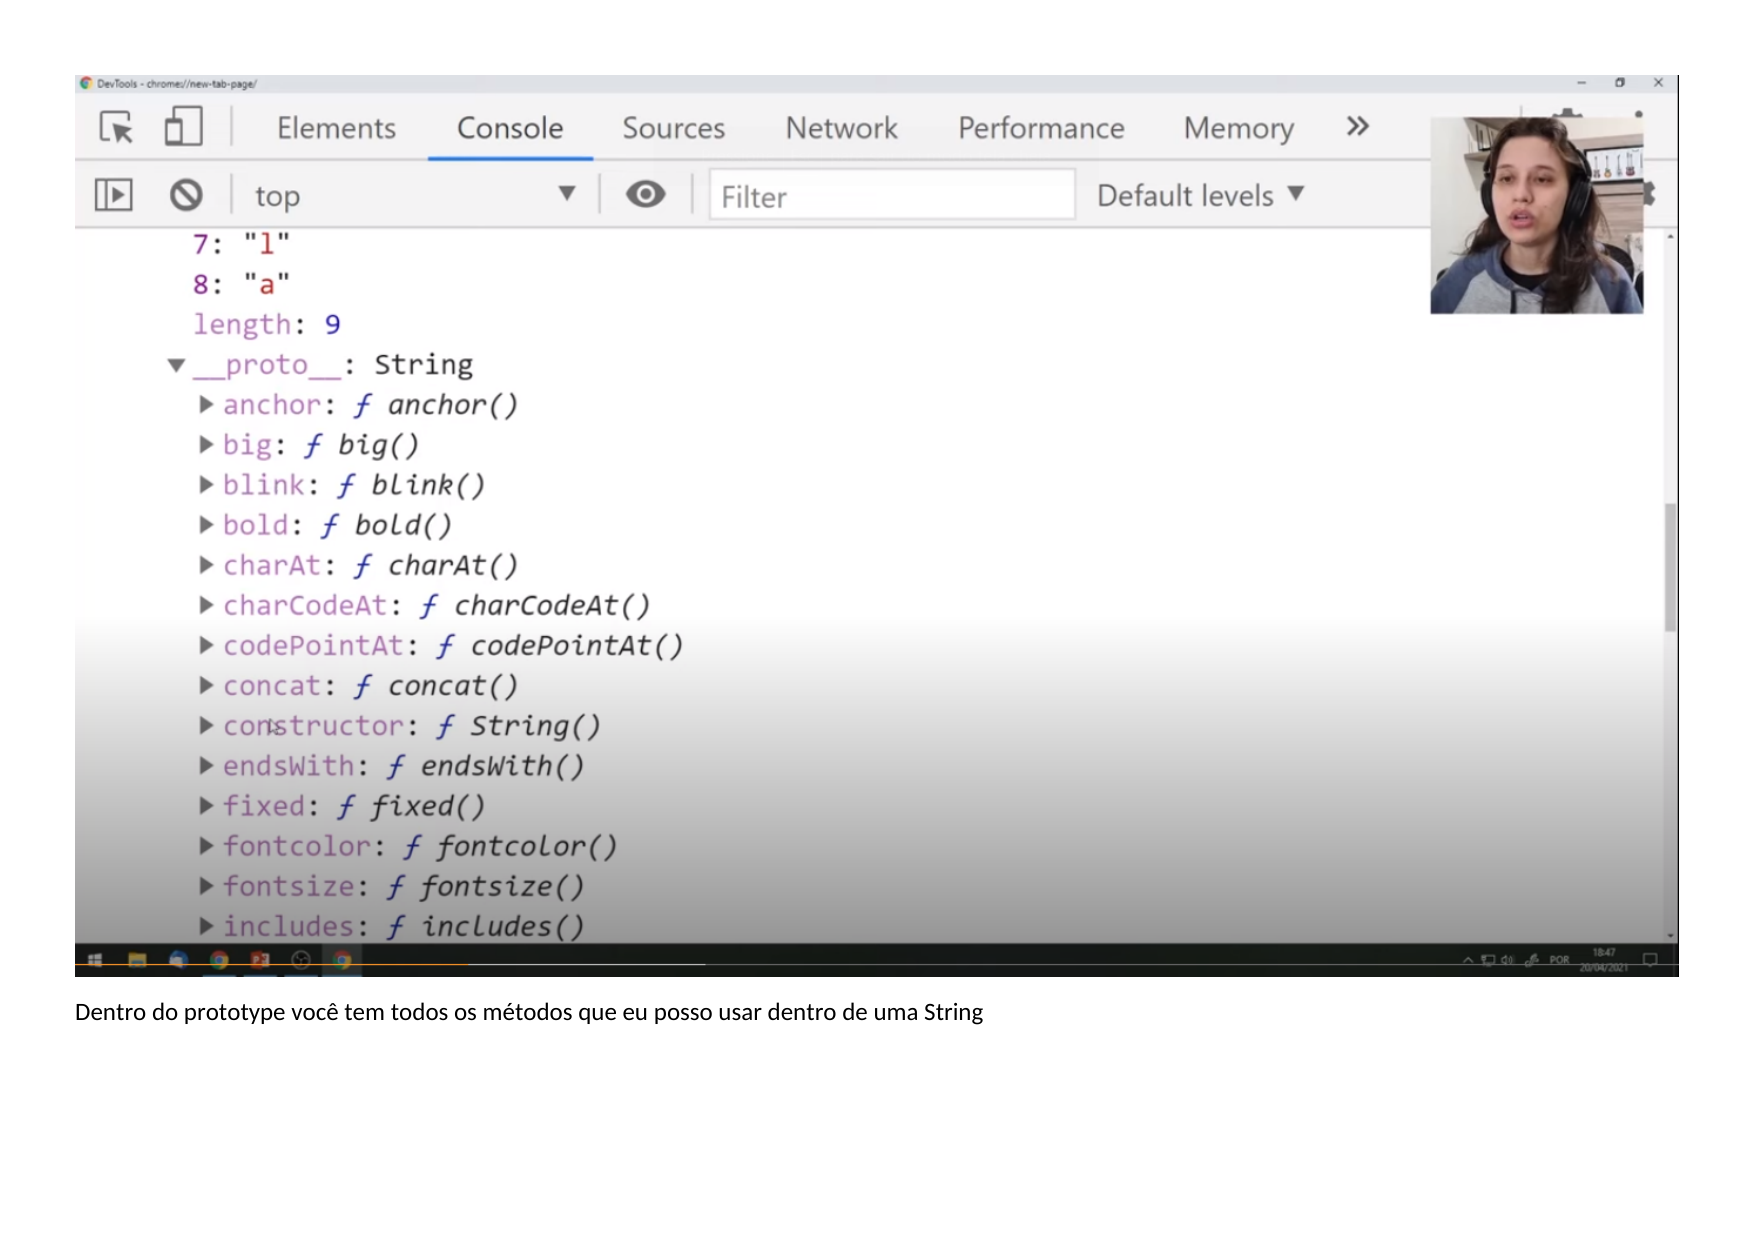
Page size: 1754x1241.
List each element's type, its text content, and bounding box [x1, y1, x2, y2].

text Dentro do prototype você tem todos os métodos que eu posso usar dentro de uma String [75, 996, 1679, 1026]
picture [75, 75, 1679, 977]
